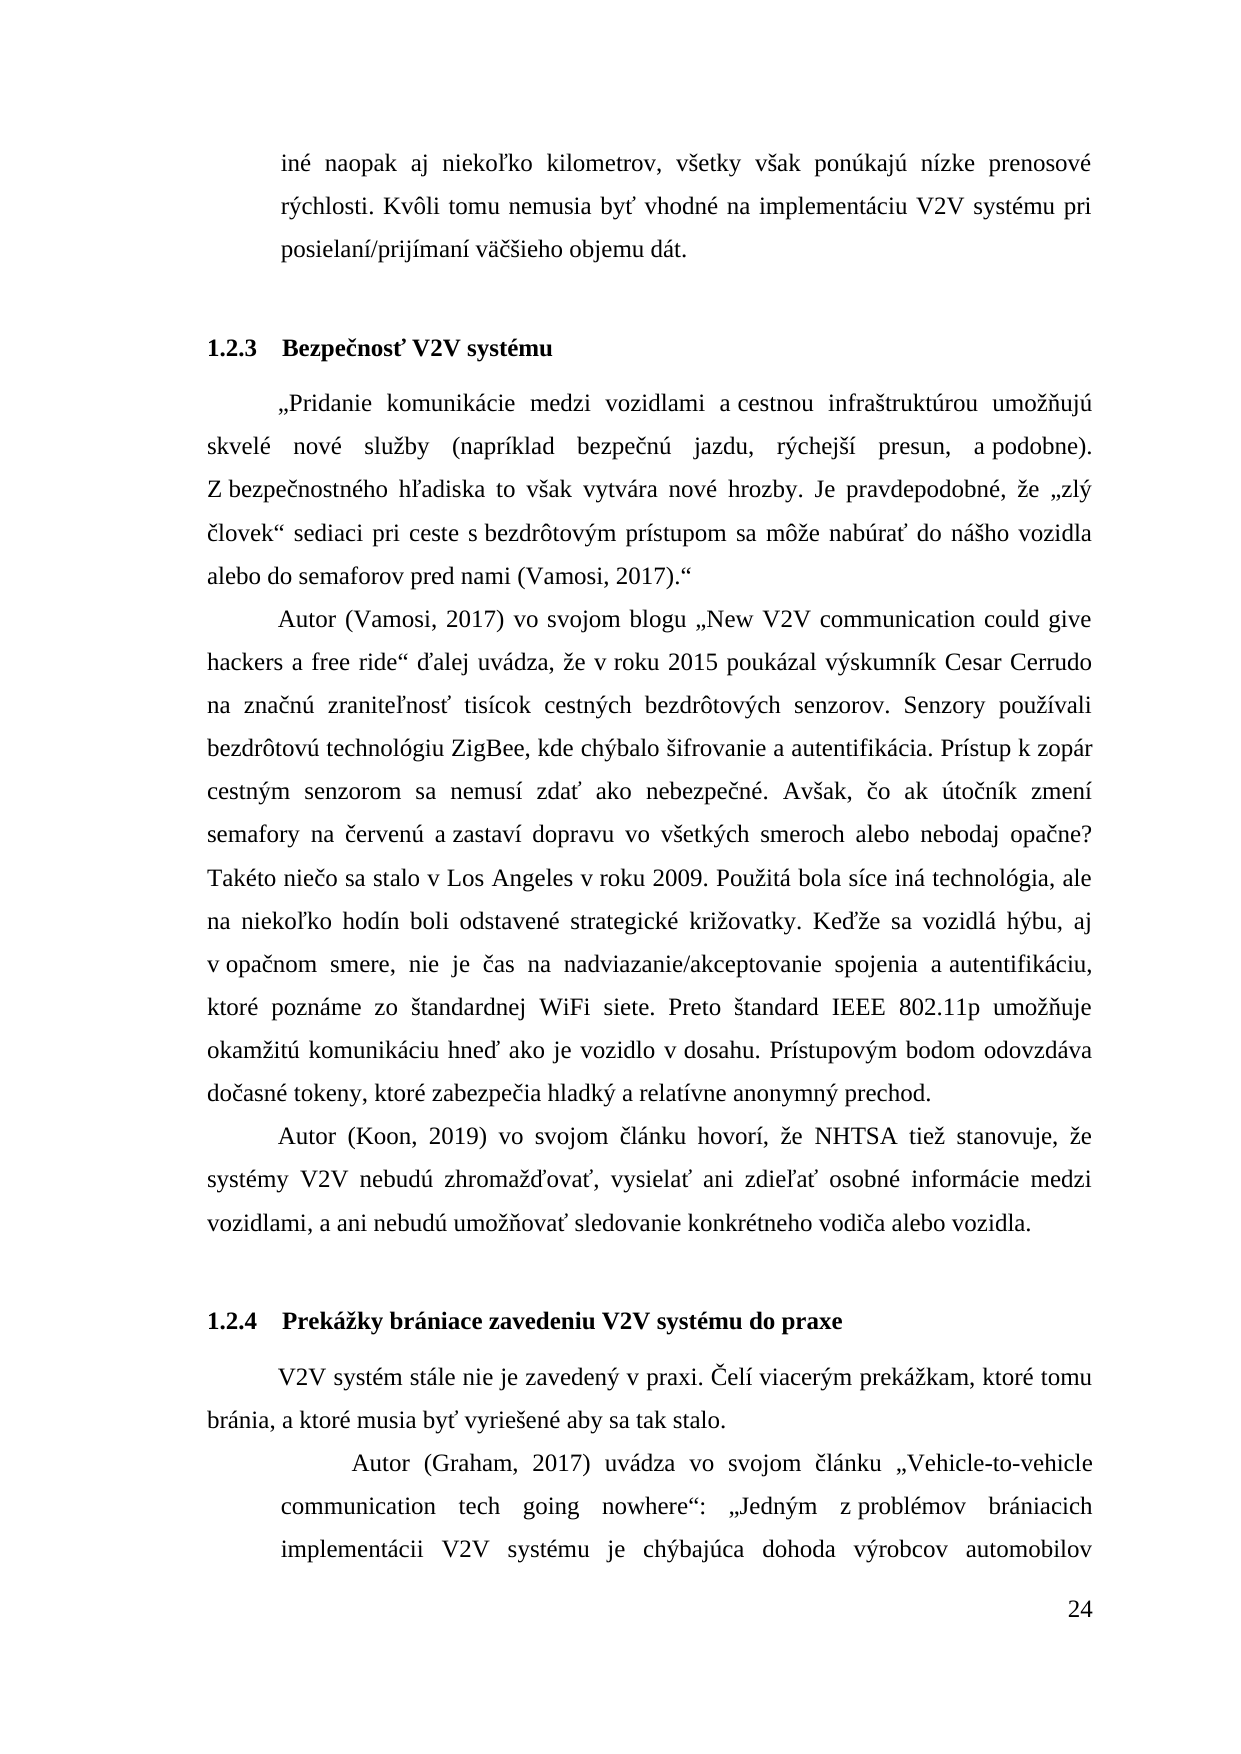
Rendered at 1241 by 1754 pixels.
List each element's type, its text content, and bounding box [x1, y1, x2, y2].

subtitle 1.2.3 Bezpečnosť V2V systému [207, 333, 1092, 361]
text „Pridanie komunikácie medzi vozidlami a cestnou infraštruktúrou umožňujú skvelé nové služby (napríklad bezpečnú jazdu, rýchejší presun, a podobne). Z bezpečnostného hľadiska to však vytvára nové hrozby. Je pravdepodobné, že „zlý človek“ sediaci pri ceste s bezdrôtovým prístupom sa môže nabúrať do nášho vozidla alebo do semaforov pred nami .“ [207, 388, 1092, 589]
subtitle 1.2.4 Prekážky brániace zavedeniu V2V systému do praxe [207, 1306, 1092, 1335]
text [281, 148, 1092, 263]
text Autor vo svojom blogu „New V2V communication could give hackers a free ride“ ďalej uvádza, že v roku 2015 poukázal výskumník Cesar Cerrudo na značnú zraniteľnosť tisícok cestných bezdrôtových senzorov. Senzory používali bezdrôtovú technológiu ZigBee, kde chýbalo šifrovanie a autentifikácia. Prístup k zopár cestným senzorom sa nemusí zdať ako nebezpečné. Avšak, čo ak útočník zmení semafory na červenú a zastaví dopravu vo všetkých smeroch alebo nebodaj opačne? Takéto niečo sa stalo v Los Angeles v roku 2009. Použitá bola síce iná technológia, ale na niekoľko hodín boli odstavené strategické križovatky. Keďže sa vozidlá hýbu, aj v opačnom smere, nie je čas na nadviazanie/akceptovanie spojenia a autentifikáciu, ktoré poznáme zo štandardnej WiFi siete. Preto štandard IEEE 802.11p umožňuje okamžitú komunikáciu hneď ako je vozidlo v dosahu. Prístupovým bodom odovzdáva dočasné tokeny, ktoré zabezpečia hladký a relatívne anonymný prechod. [207, 604, 1092, 1107]
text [281, 1448, 1092, 1563]
text Autor vo svojom článku hovorí, že NHTSA tiež stanovuje, že systémy V2V nebudú zhromažďovať, vysielať ani zdieľať osobné informácie medzi vozidlami, a ani nebudú umožňovať sledovanie konkrétneho vodiča alebo vozidla. [207, 1121, 1092, 1236]
text V2V systém stále nie je zavedený v praxi. Čelí viacerým prekážkam, ktoré tomu bránia, a ktoré musia byť vyriešené aby sa tak stalo. [207, 1362, 1092, 1434]
